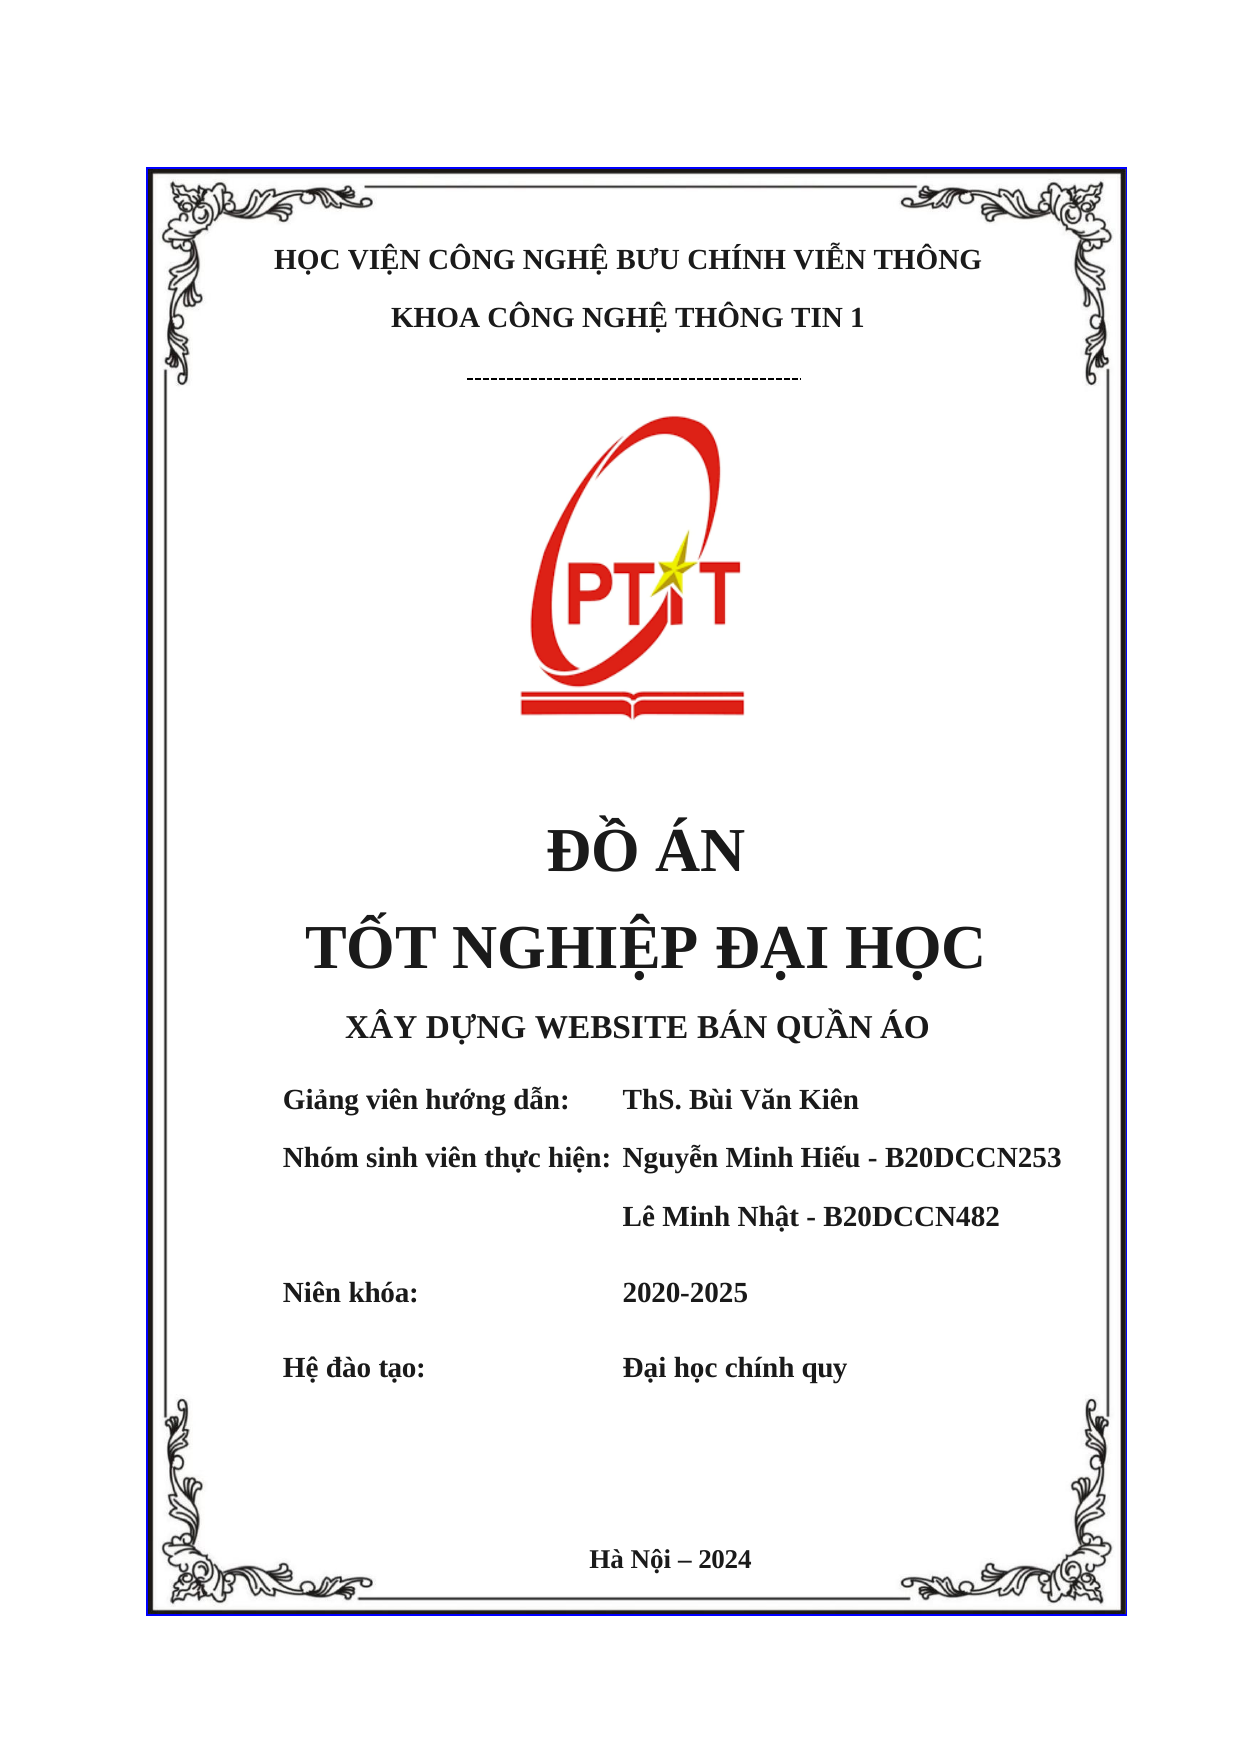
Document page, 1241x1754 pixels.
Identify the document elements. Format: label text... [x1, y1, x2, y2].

text Hệ đào tạo: Đại học chính quy [283, 1350, 1080, 1383]
text Lê Minh Nhật - B20DCCN482 [283, 1199, 1080, 1233]
text HỌC VIỆN CÔNG NGHỆ BƯU CHÍNH VIỄN THÔNG KHOA CÔNG NGHỆ THÔNG TIN 1 [274, 242, 1064, 334]
text XÂY DỰNG WEBSITE BÁN QUẦN ÁO [150, 1007, 1125, 1046]
picture [148, 169, 1126, 1614]
text Niên khóa: 2020-2025 [283, 1275, 1080, 1308]
title TỐT NGHIỆP ĐẠI HỌC [216, 910, 1076, 982]
text Giảng viên hướng dẫn: ThS. Bùi Văn Kiên [283, 1082, 1080, 1115]
title ĐỒ ÁN [216, 813, 1076, 885]
text Hà Nội – 2024 [216, 1543, 1125, 1574]
text Nhóm sinh viên thực hiện: Nguyễn Minh Hiếu - B20DCCN253 [283, 1141, 1080, 1174]
